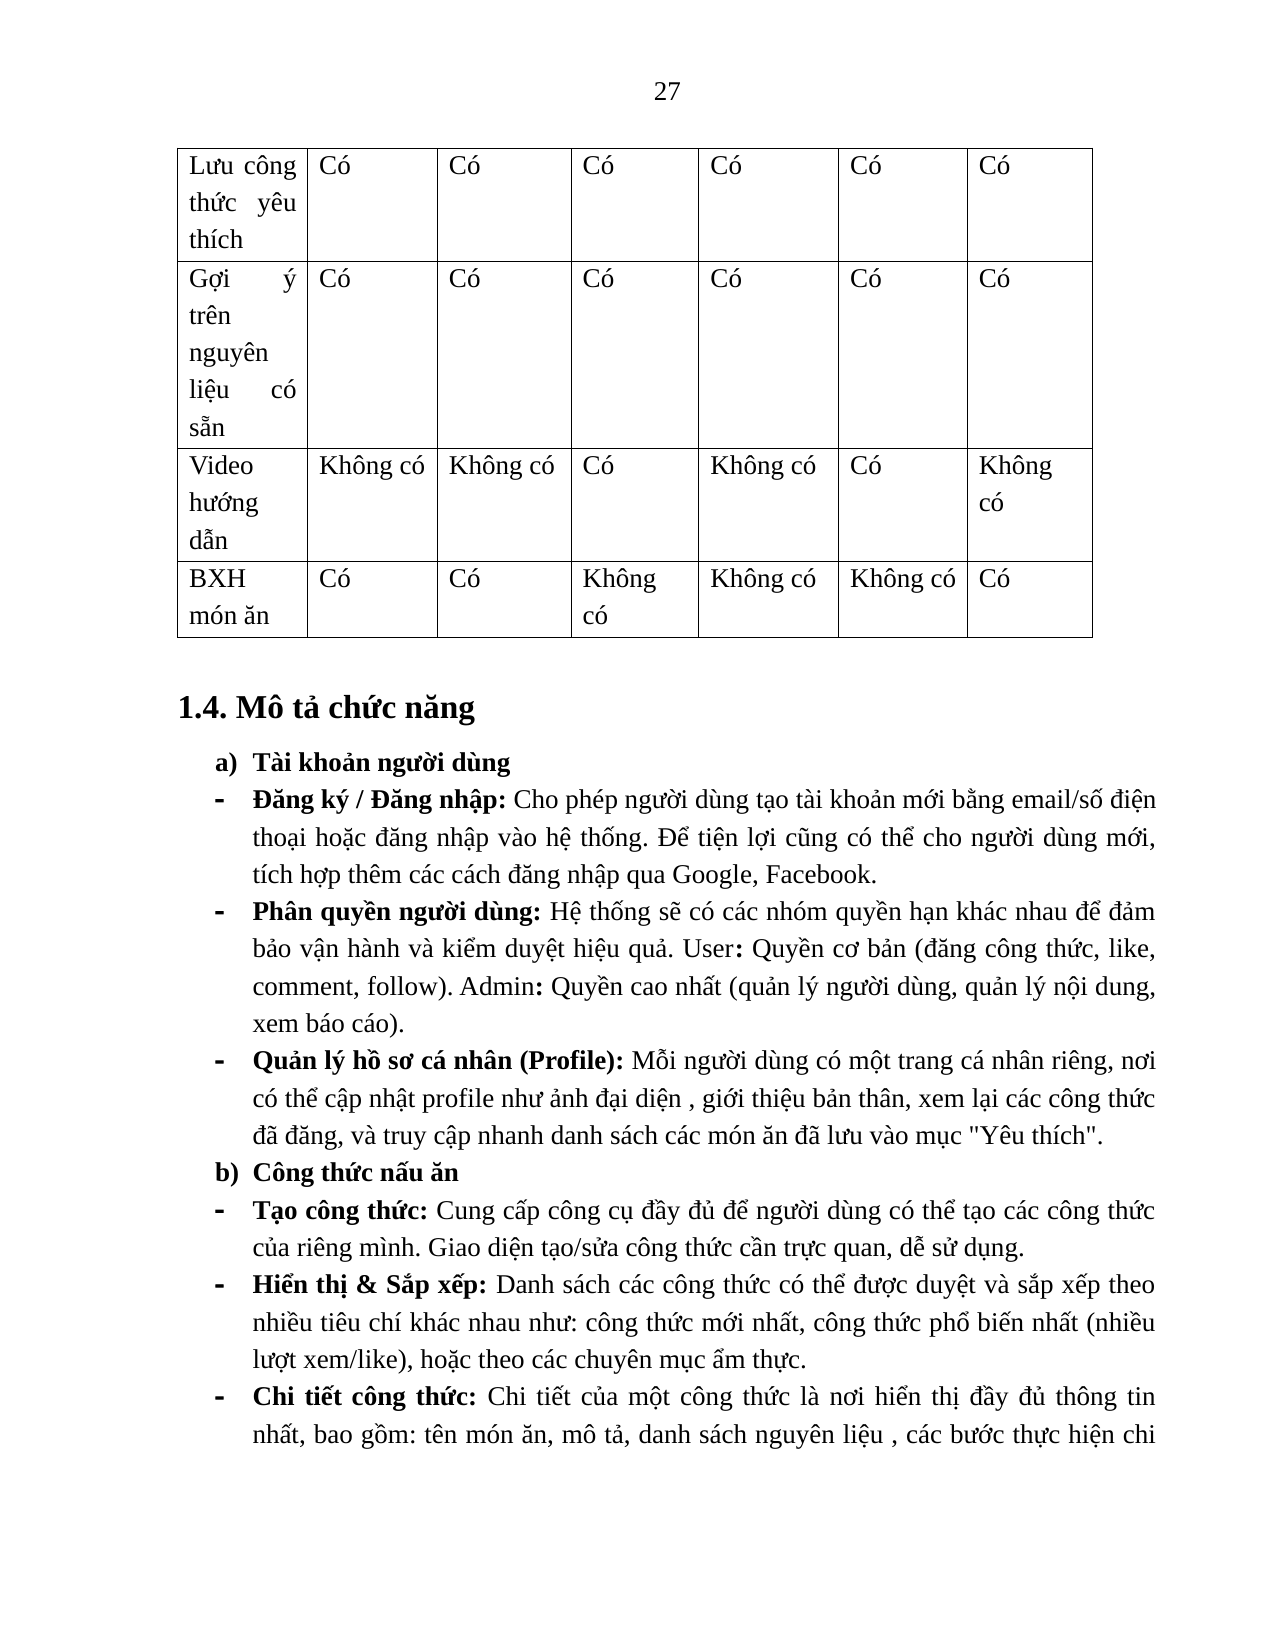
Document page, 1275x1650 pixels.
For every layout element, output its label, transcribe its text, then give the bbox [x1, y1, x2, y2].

list Công thức nấu ăn [215, 1156, 1157, 1188]
table_cell Gợi ý trên nguyên liệu có sẵn [178, 262, 307, 448]
table_cell Lưu công thức yêu thích [178, 149, 307, 261]
table_cell Có [572, 449, 698, 561]
subtitle 1.4. Mô tả chức năng [177, 687, 1157, 726]
table_cell Có [968, 262, 1092, 448]
table_cell Có [839, 262, 967, 448]
table_cell Không có [699, 449, 838, 561]
list Quản lý hồ sơ cá nhân (Profile): Mỗi người dùng có một trang cá nhân riêng, nơi có thể cập nhật profile như ảnh đại diện , giới thiệu bản thân, xem lại các công thức đã đăng, và truy cập nhanh danh sách các món ăn đã lưu vào mục "Yêu thích". [215, 1044, 1157, 1150]
table_cell Video hướng dẫn [178, 449, 307, 561]
table_cell Không có [572, 562, 698, 637]
table_cell Có [308, 149, 437, 261]
table_cell Không có [308, 449, 437, 561]
table_cell Không có [438, 449, 571, 561]
table_cell Không có [839, 562, 967, 637]
table_cell Có [968, 562, 1092, 637]
table_cell Có [572, 262, 698, 448]
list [215, 1380, 1157, 1449]
table_cell Có [839, 449, 967, 561]
table_cell Có [308, 262, 437, 448]
table_cell Có [699, 262, 838, 448]
table_cell Có [968, 149, 1092, 261]
table_cell Không có [968, 449, 1092, 561]
list Đăng ký / Đăng nhập: Cho phép người dùng tạo tài khoản mới bằng email/số điện thoại hoặc đăng nhập vào hệ thống. Để tiện lợi cũng có thể cho người dùng mới, tích hợp thêm các cách đăng nhập qua Google, Facebook. [215, 783, 1157, 889]
table_cell Có [438, 562, 571, 637]
table_cell BXH món ăn [178, 562, 307, 637]
table_cell Không có [699, 562, 838, 637]
table_cell Có [572, 149, 698, 261]
table_cell Có [308, 562, 437, 637]
list Tài khoản người dùng [215, 746, 1157, 777]
table_cell Có [699, 149, 838, 261]
list Tạo công thức: Cung cấp công cụ đầy đủ để người dùng có thể tạo các công thức của riêng mình. Giao diện tạo/sửa công thức cần trực quan, dễ sử dụng. [215, 1194, 1157, 1262]
table_cell Có [438, 149, 571, 261]
list Hiển thị & Sắp xếp: Danh sách các công thức có thể được duyệt và sắp xếp theo nhiều tiêu chí khác nhau như: công thức mới nhất, công thức phổ biến nhất (nhiều lượt xem/like), hoặc theo các chuyên mục ẩm thực. [215, 1268, 1157, 1374]
table_cell Có [839, 149, 967, 261]
table_cell Có [438, 262, 571, 448]
list Phân quyền người dùng: Hệ thống sẽ có các nhóm quyền hạn khác nhau để đảm bảo vận hành và kiểm duyệt hiệu quả. User: Quyền cơ bản (đăng công thức, like, comment, follow). Admin: Quyền cao nhất (quản lý người dùng, quản lý nội dung, xem báo cáo). [215, 895, 1157, 1038]
